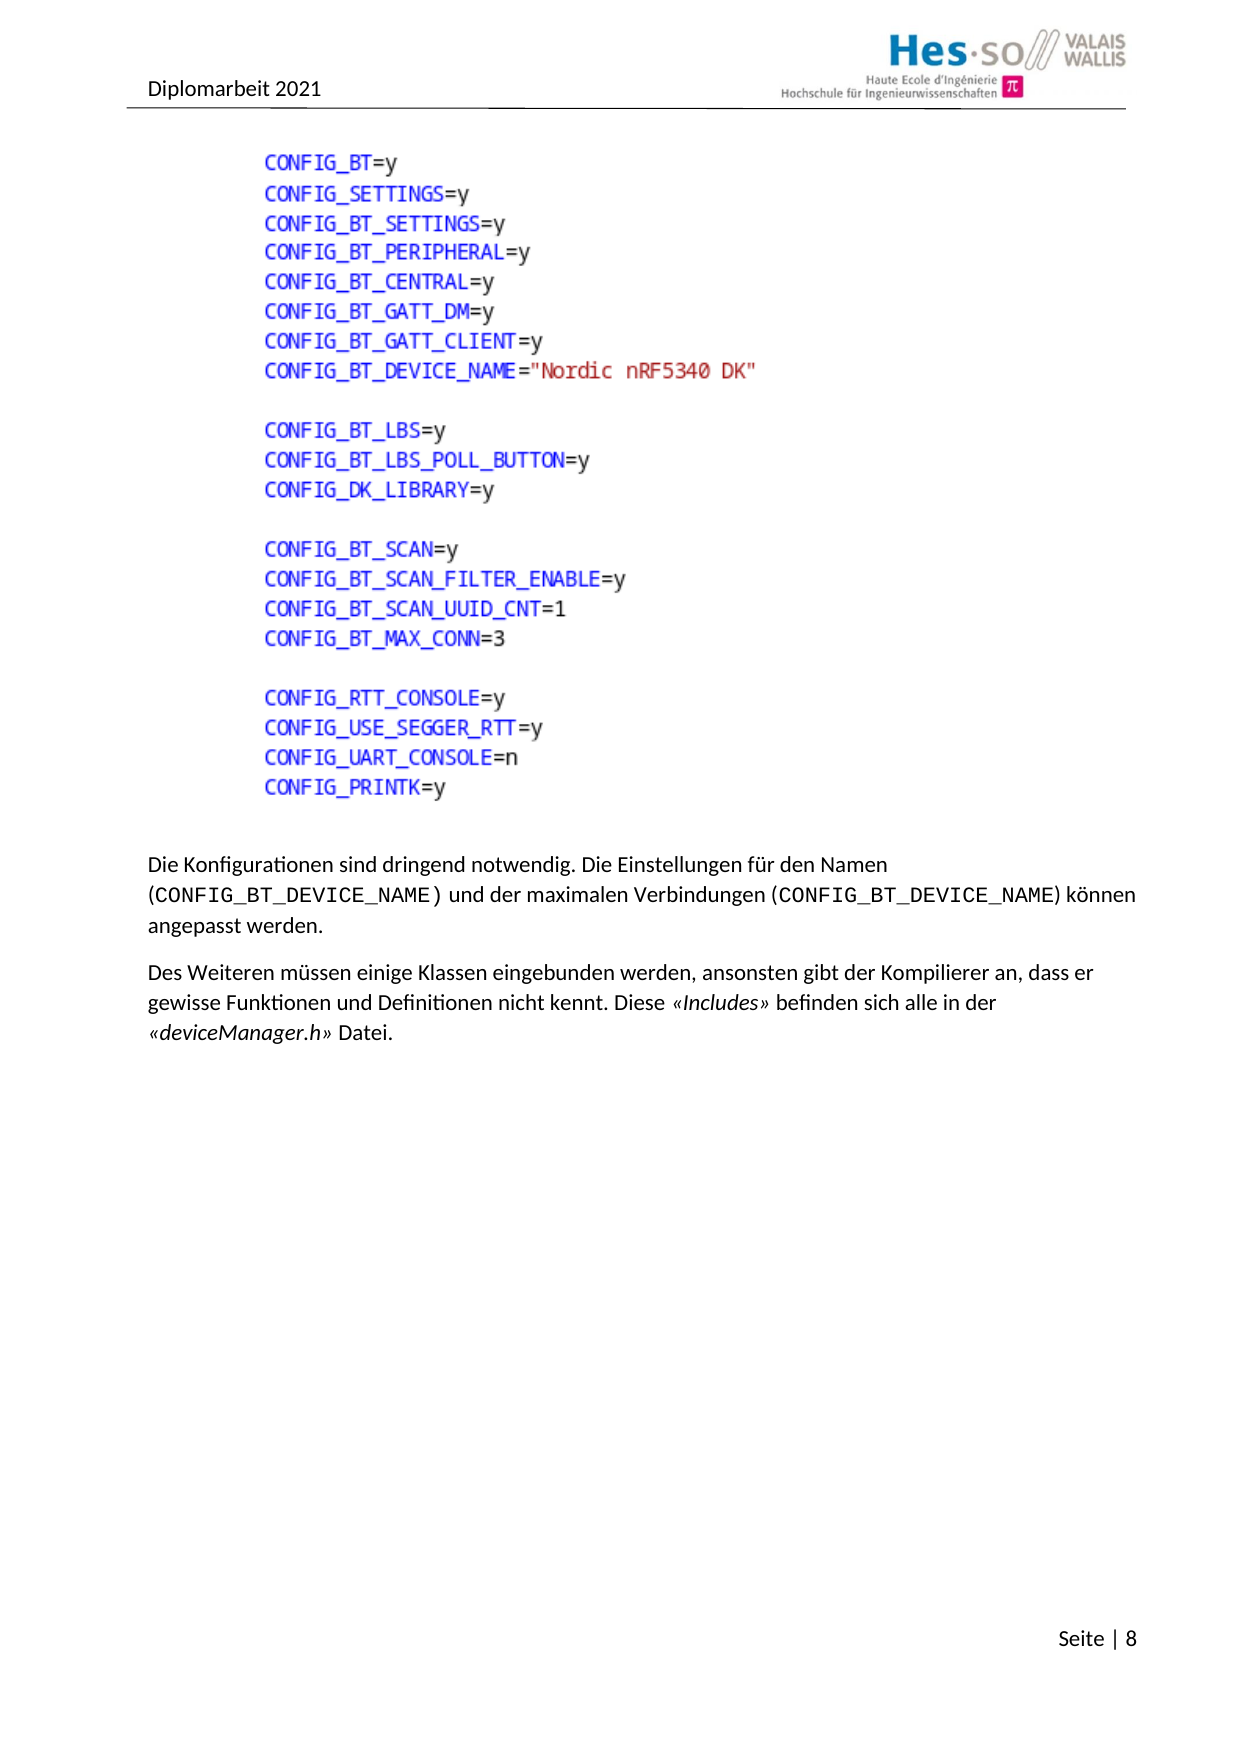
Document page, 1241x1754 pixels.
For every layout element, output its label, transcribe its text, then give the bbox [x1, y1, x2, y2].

text Die Konfigurationen sind dringend notwendig. Die Einstellungen für den Namen (CONFIG_BT_DEVICE_NAME) und der maximalen Verbindungen (CONFIG_BT_DEVICE_NAME) können angepasst werden. [148, 850, 1137, 939]
text Des Weiteren müssen einige Klassen eingebunden werden, ansonsten gibt der Kompilierer an, dass er gewisse Funktionen und Definitionen nicht kennt. Diese «Includes» befinden sich alle in der «deviceManager.h» Datei. [148, 958, 1137, 1046]
picture [771, 12, 1137, 119]
